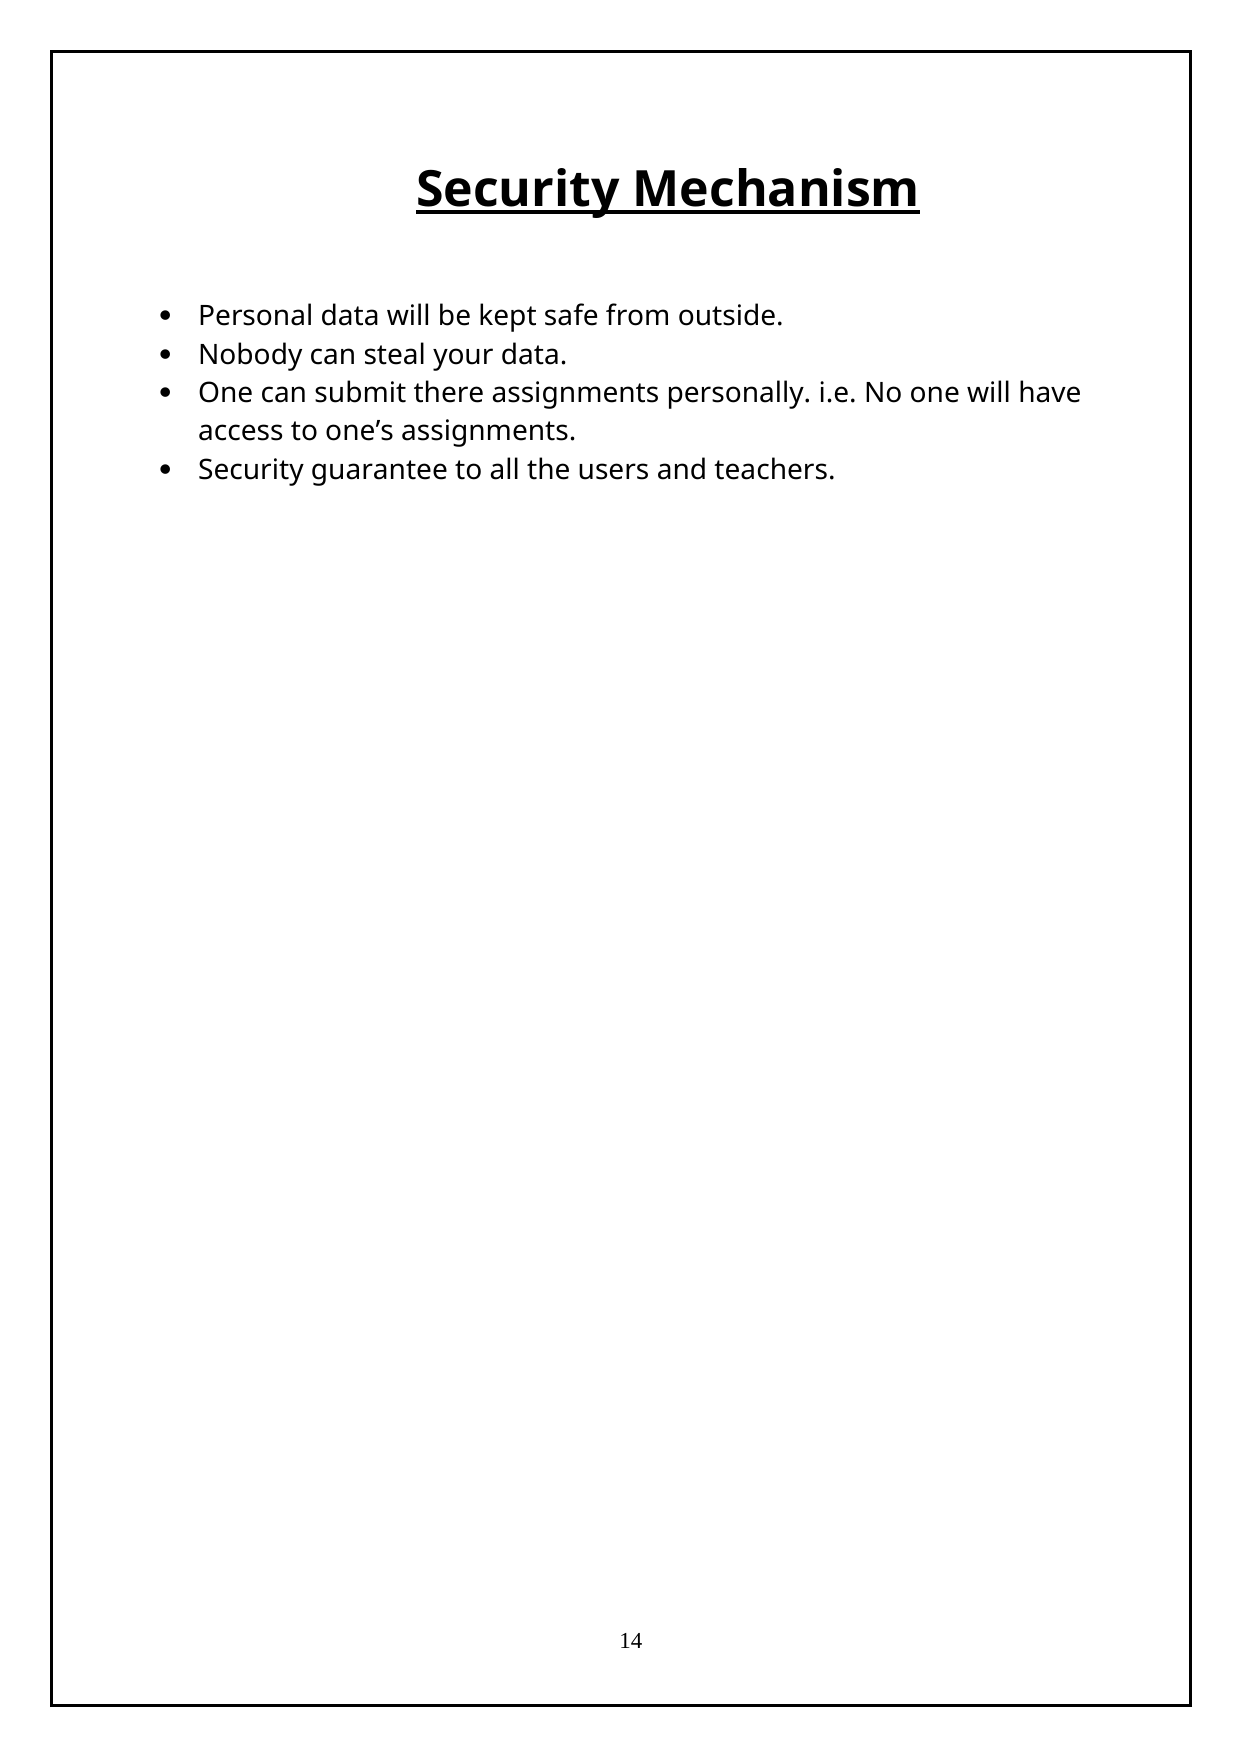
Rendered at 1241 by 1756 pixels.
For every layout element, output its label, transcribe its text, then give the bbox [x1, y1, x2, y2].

list Personal data will be kept safe from outside. [160, 296, 1138, 334]
list One can submit there assignments personally. i.e. No one will have access to one’s assignments. [160, 372, 1138, 449]
text Security Mechanism [198, 153, 1138, 221]
list Nobody can steal your data. [160, 334, 1138, 372]
list Security guarantee to all the users and teachers. [160, 449, 1138, 487]
